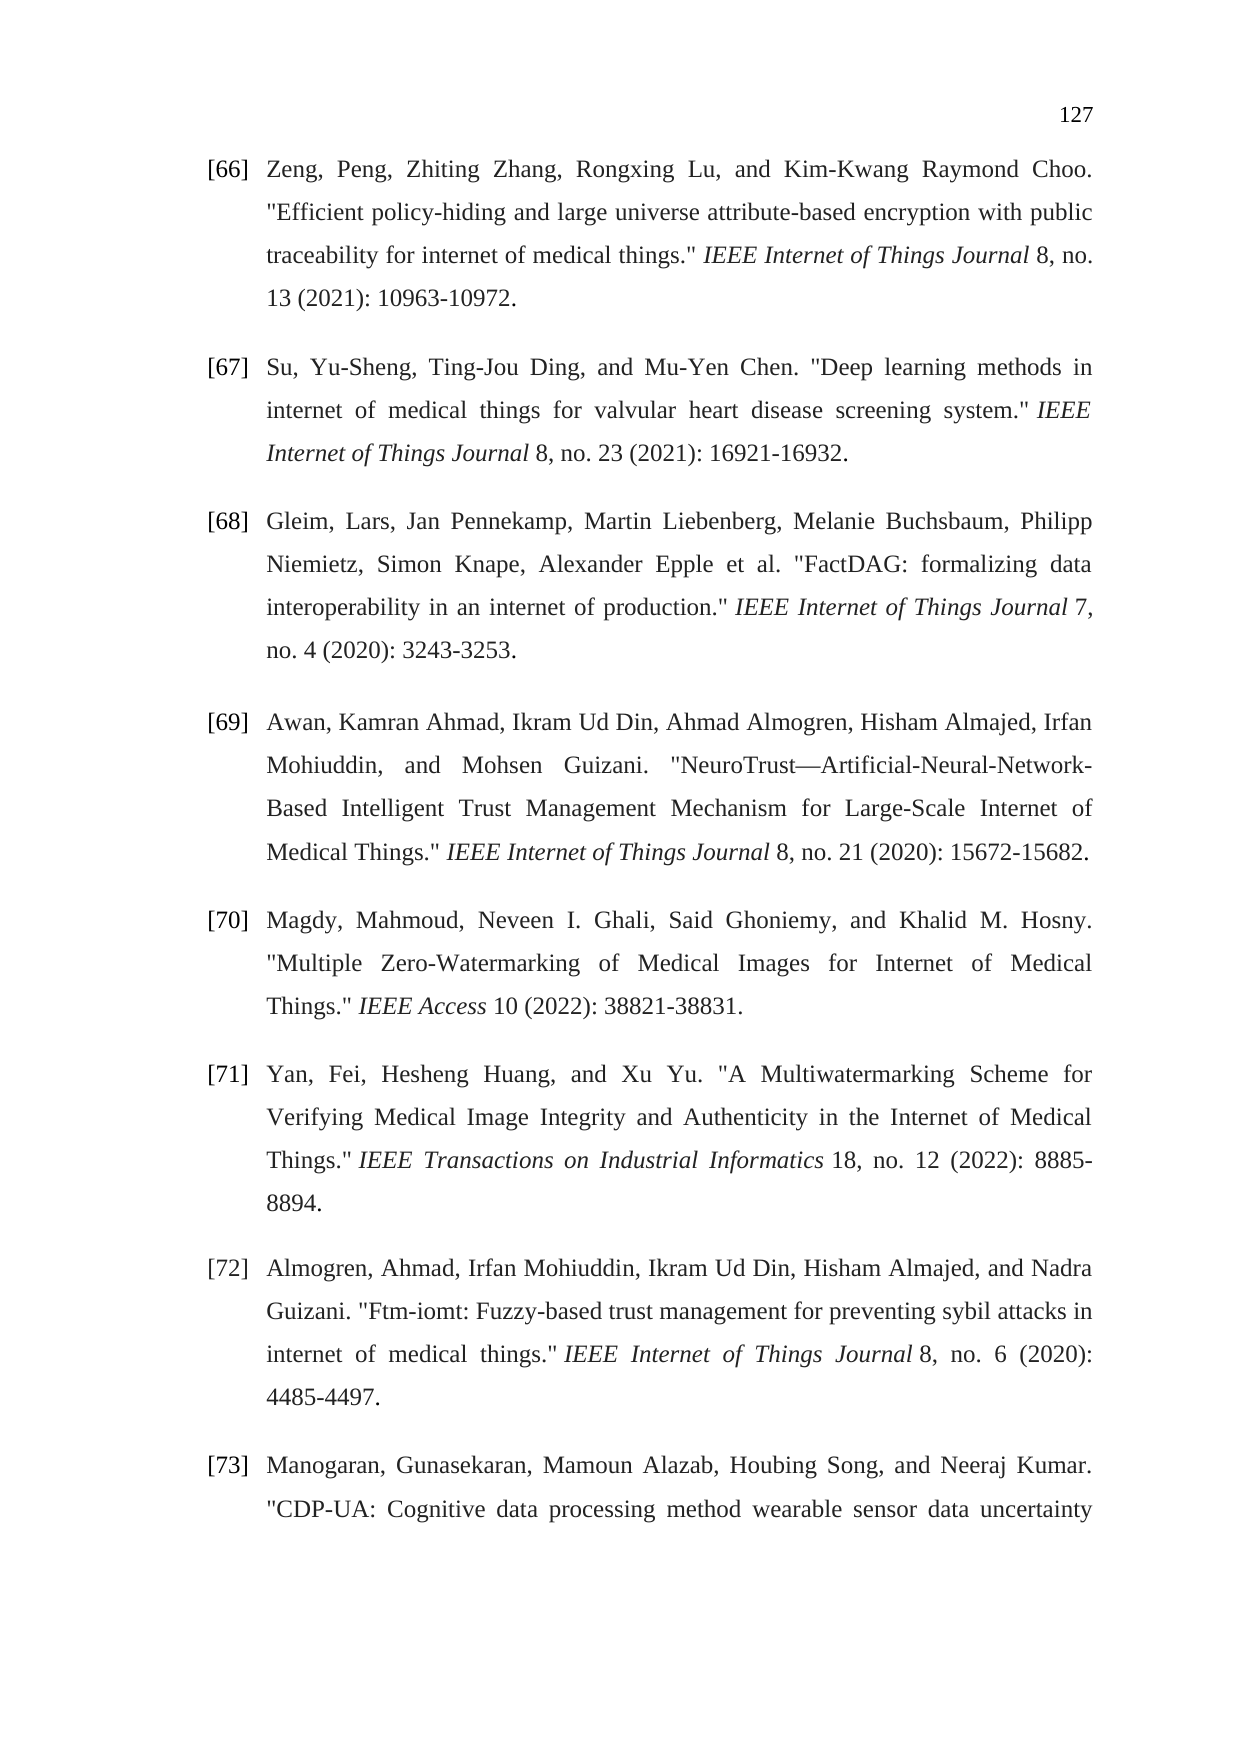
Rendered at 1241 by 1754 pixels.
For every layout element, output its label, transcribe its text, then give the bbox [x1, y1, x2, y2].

list Su, Yu-Sheng, Ting-Jou Ding, and Mu-Yen Chen. "Deep learning methods in internet of medical things for valvular heart disease screening system." IEEE Internet of Things Journal 8, no. 23 (2021): 16921-16932. [207, 352, 1093, 467]
list Zeng, Peng, Zhiting Zhang, Rongxing Lu, and Kim-Kwang Raymond Choo. "Efficient policy-hiding and large universe attribute-based encryption with public traceability for internet of medical things." IEEE Internet of Things Journal 8, no. 13 (2021): 10963-10972. [207, 154, 1093, 312]
list Magdy, Mahmoud, Neveen I. Ghali, Said Ghoniemy, and Khalid M. Hosny. "Multiple Zero-Watermarking of Medical Images for Internet of Medical Things." IEEE Access 10 (2022): 38821-38831. [207, 905, 1093, 1020]
list Gleim, Lars, Jan Pennekamp, Martin Liebenberg, Melanie Buchsbaum, Philipp Niemietz, Simon Knape, Alexander Epple et al. "FactDAG: formalizing data interoperability in an internet of production." IEEE Internet of Things Journal 7, no. 4 (2020): 3243-3253. [207, 506, 1093, 664]
list Awan, Kamran Ahmad, Ikram Ud Din, Ahmad Almogren, Hisham Almajed, Irfan Mohiuddin, and Mohsen Guizani. "NeuroTrust—Artificial-Neural-Network-Based Intelligent Trust Management Mechanism for Large-Scale Internet of Medical Things." IEEE Internet of Things Journal 8, no. 21 (2020): 15672-15682. [207, 707, 1093, 865]
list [207, 1451, 1093, 1522]
list Almogren, Ahmad, Irfan Mohiuddin, Ikram Ud Din, Hisham Almajed, and Nadra Guizani. "Ftm-iomt: Fuzzy-based trust management for preventing sybil attacks in internet of medical things." IEEE Internet of Things Journal 8, no. 6 (2020): 4485-4497. [207, 1253, 1093, 1411]
list Yan, Fei, Hesheng Huang, and Xu Yu. "A Multiwatermarking Scheme for Verifying Medical Image Integrity and Authenticity in the Internet of Medical Things." IEEE Transactions on Industrial Informatics 18, no. 12 (2022): 8885-8894. [207, 1059, 1093, 1217]
